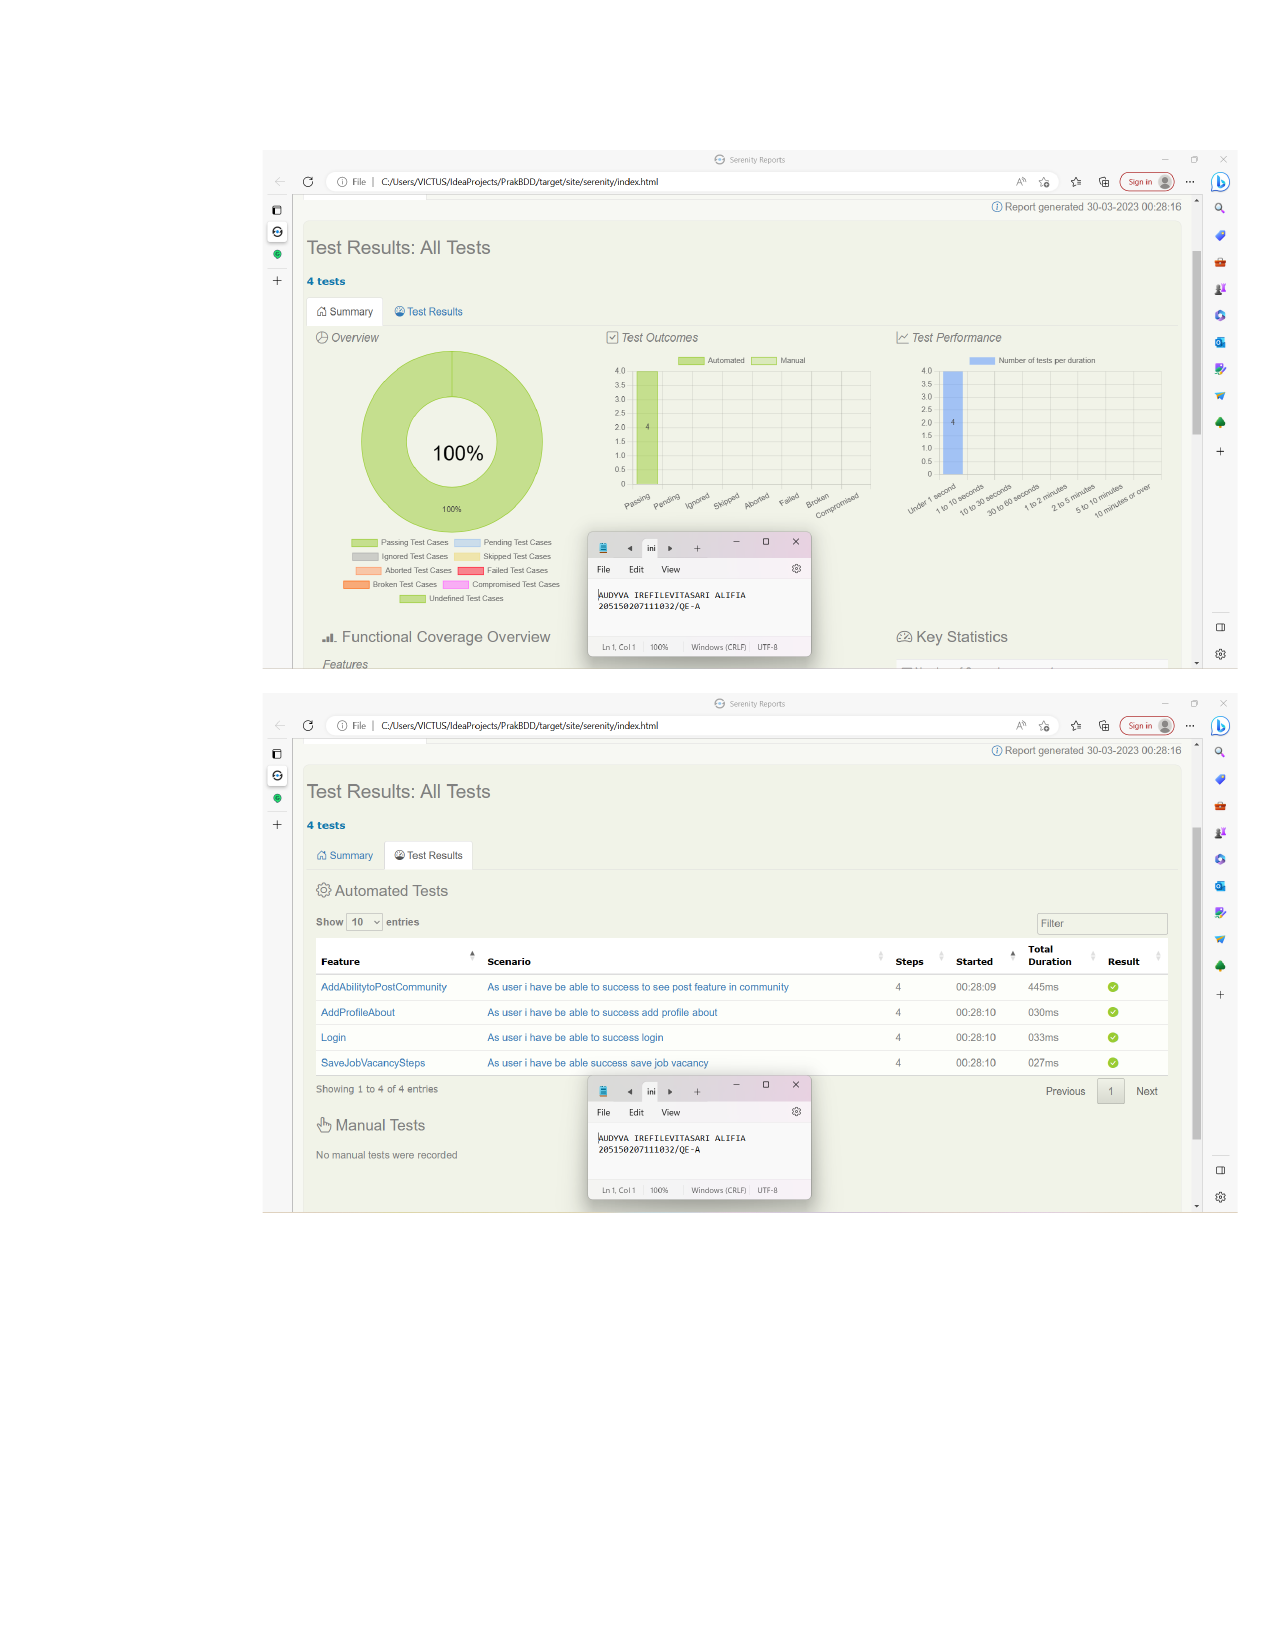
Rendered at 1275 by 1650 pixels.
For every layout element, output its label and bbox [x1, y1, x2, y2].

picture [262, 150, 1238, 669]
picture [262, 693, 1238, 1213]
